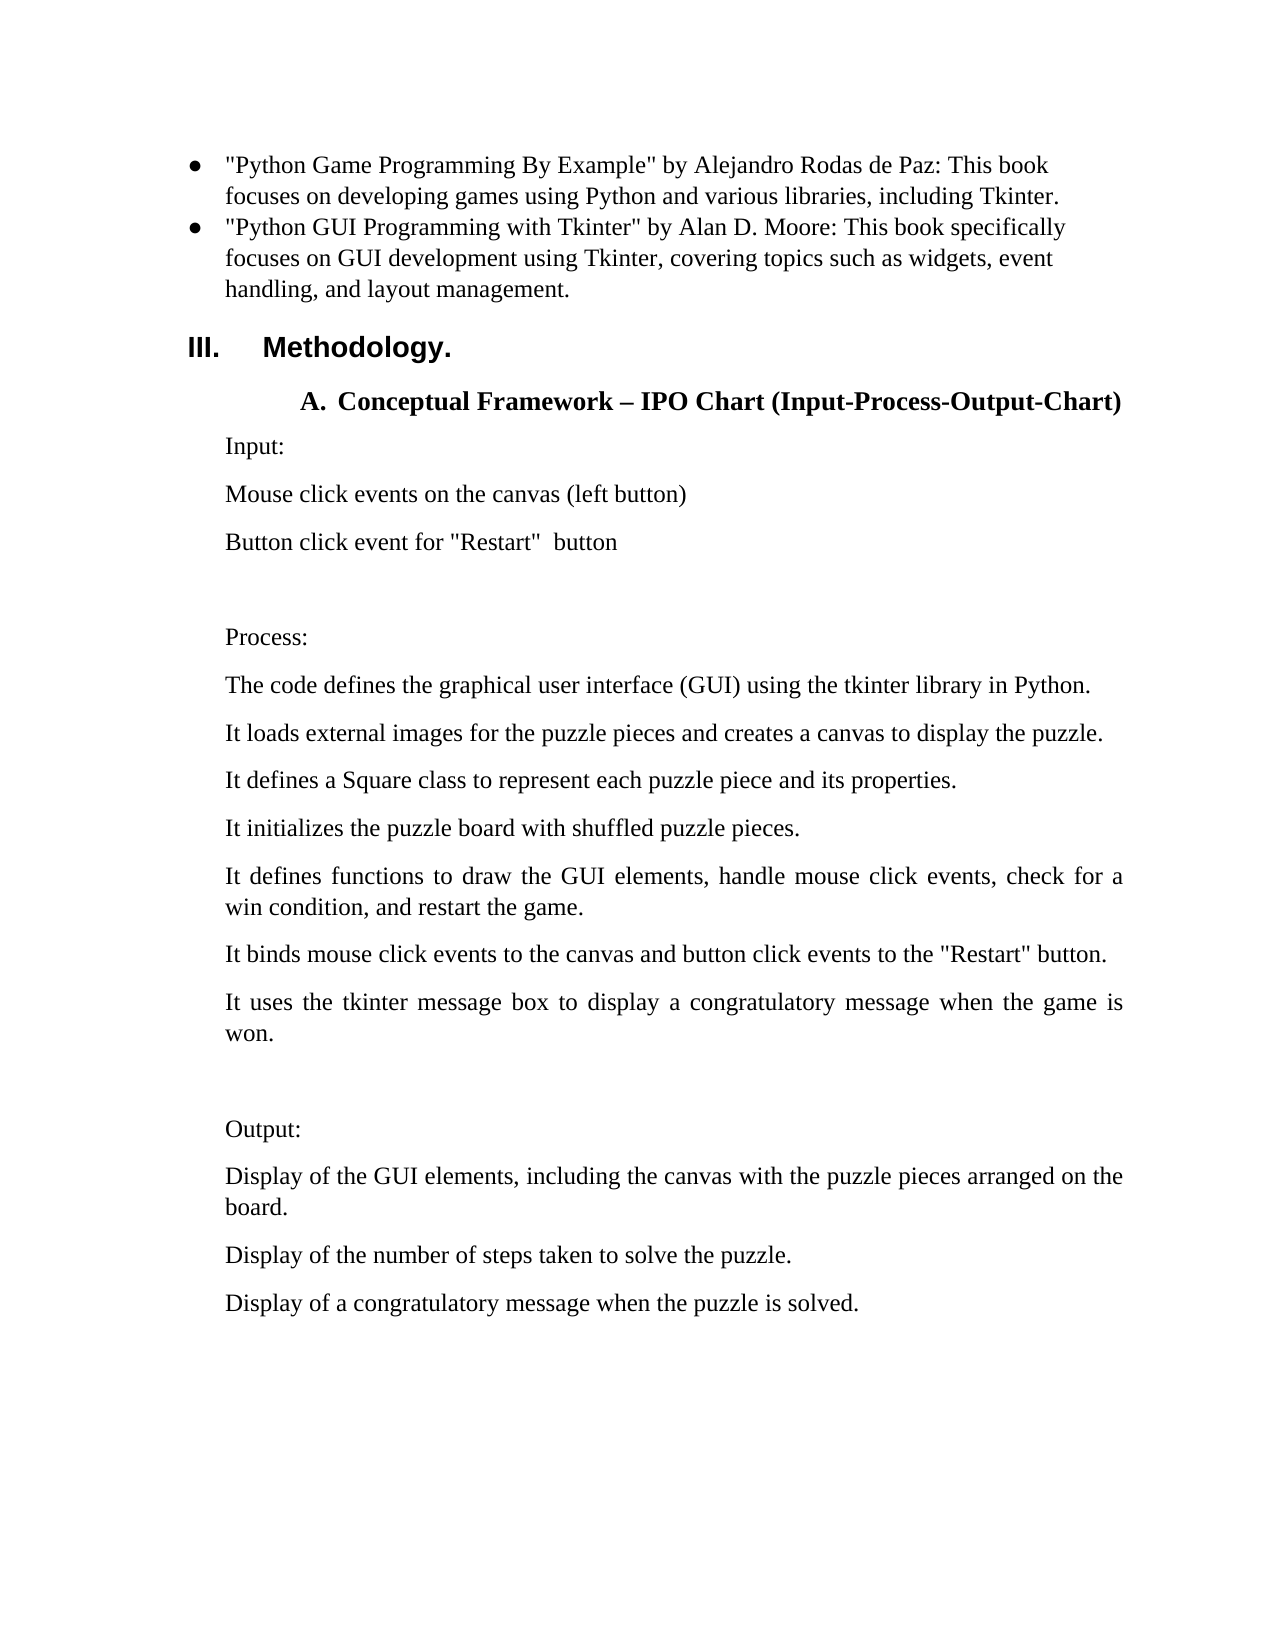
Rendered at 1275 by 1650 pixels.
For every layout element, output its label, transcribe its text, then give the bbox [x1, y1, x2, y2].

text Input: [225, 431, 1125, 460]
text Display of the number of steps taken to solve the puzzle. [225, 1240, 1125, 1269]
text It defines functions to draw the GUI elements, handle mouse click events, check for a win condition, and restart the game. [225, 861, 1125, 921]
text It defines a Square class to represent each puzzle piece and its properties. [225, 765, 1125, 794]
subtitle Conceptual Framework – IPO Chart (Input-Process-Output-Chart) [300, 385, 1125, 416]
list "Python Game Programming By Example" by Alejandro Rodas de Paz: This book focuses on developing games using Python and various libraries, including Tkinter. [187, 150, 1125, 210]
text Display of the GUI elements, including the canvas with the puzzle pieces arranged on the board. [225, 1161, 1125, 1221]
text The code defines the graphical user interface (GUI) using the tkinter library in Python. [225, 670, 1125, 699]
text Process: [225, 622, 1125, 651]
text Display of a congratulatory message when the puzzle is solved. [225, 1288, 1125, 1317]
text Output: [225, 1114, 1125, 1142]
list "Python GUI Programming with Tkinter" by Alan D. Moore: This book specifically focuses on GUI development using Tkinter, covering topics such as widgets, event handling, and layout management. [187, 212, 1125, 303]
subtitle Methodology. [187, 330, 1125, 364]
text It loads external images for the puzzle pieces and creates a canvas to display the puzzle. [225, 718, 1125, 746]
text It uses the tkinter message box to display a congratulatory message when the game is won. [225, 987, 1125, 1047]
text It initializes the puzzle board with shuffled puzzle pieces. [225, 813, 1125, 842]
text Button click event for "Restart" button [225, 527, 1125, 556]
text It binds mouse click events to the canvas and button click events to the "Restart" button. [225, 939, 1125, 968]
text Mouse click events on the canvas (left button) [225, 479, 1125, 508]
